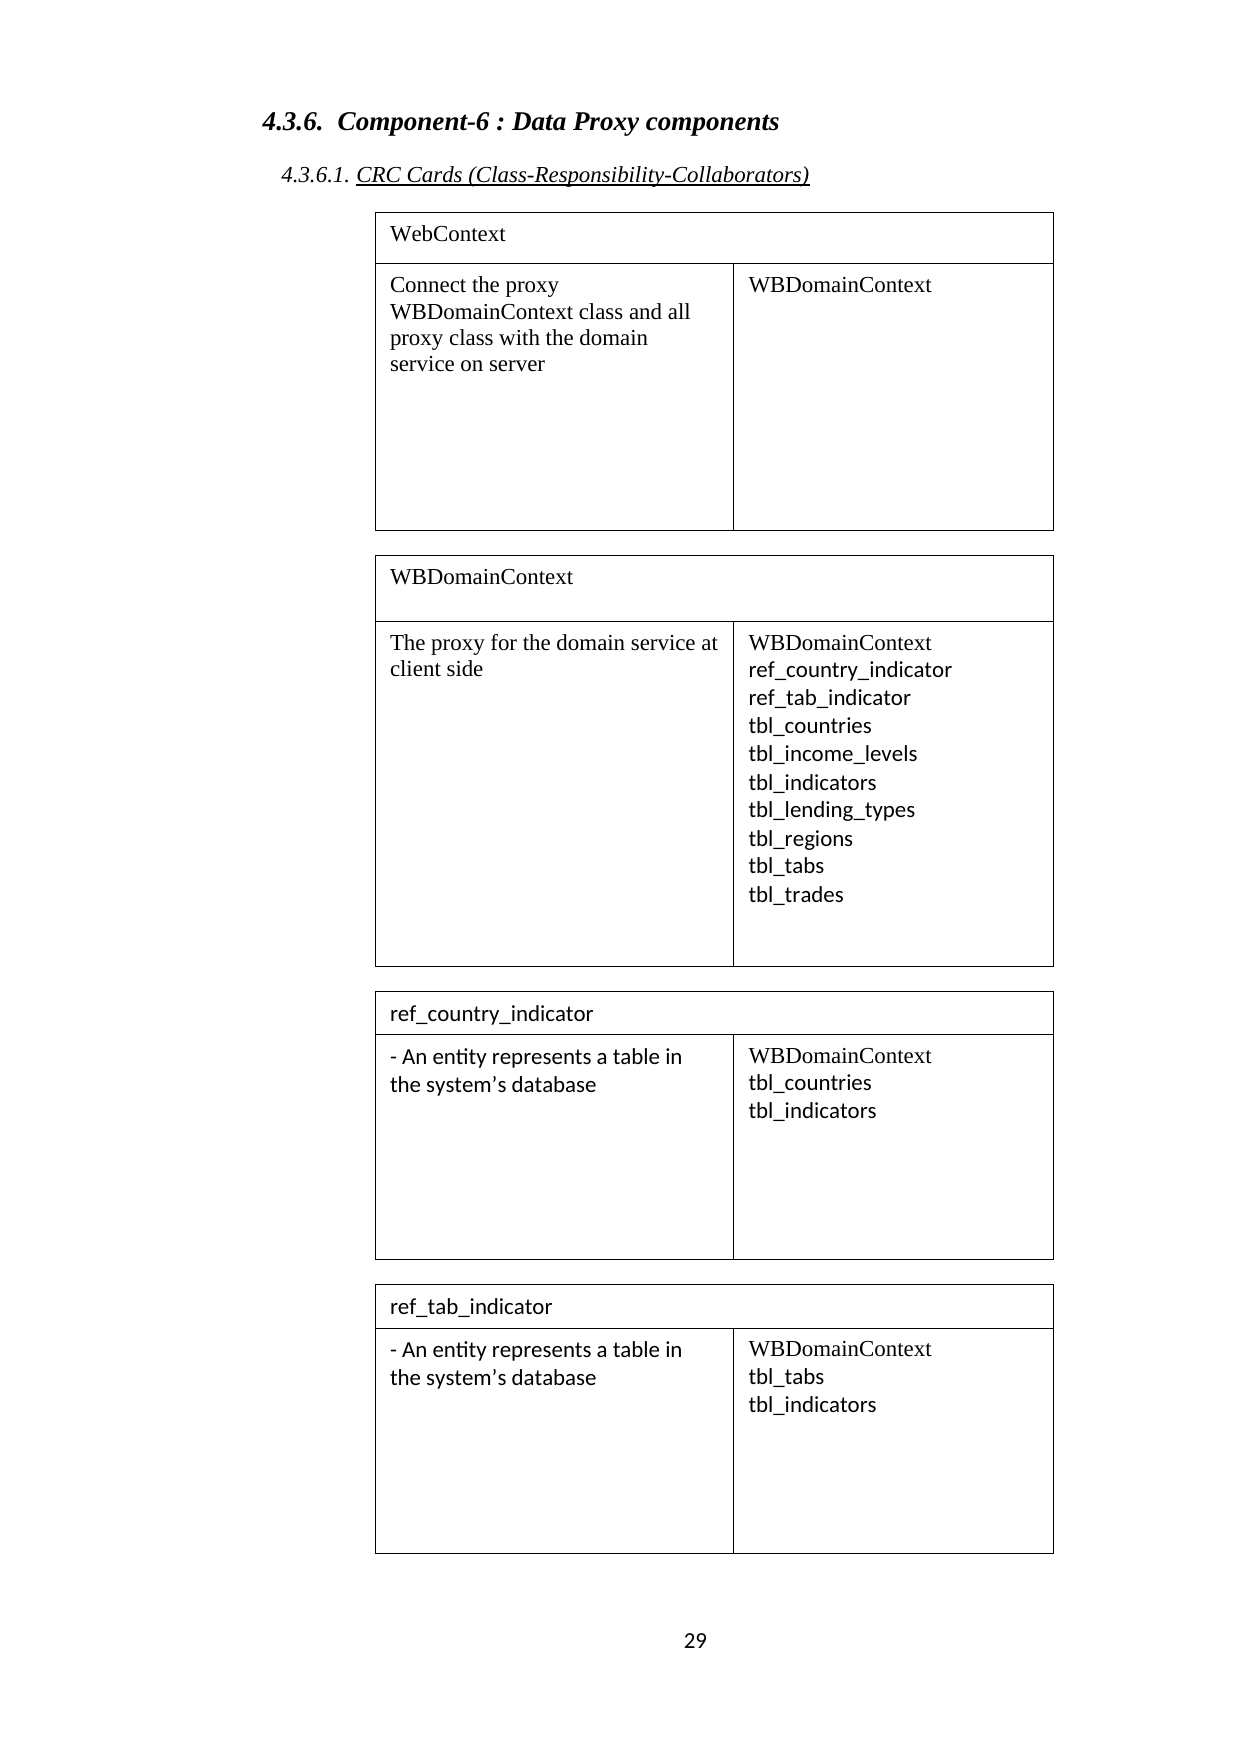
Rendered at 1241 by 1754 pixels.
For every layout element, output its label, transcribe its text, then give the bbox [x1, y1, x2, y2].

list Component-6 : Data Proxy components [262, 105, 1165, 136]
list CRC Cards (Class-Responsibility-Collaborators) [281, 162, 1165, 188]
